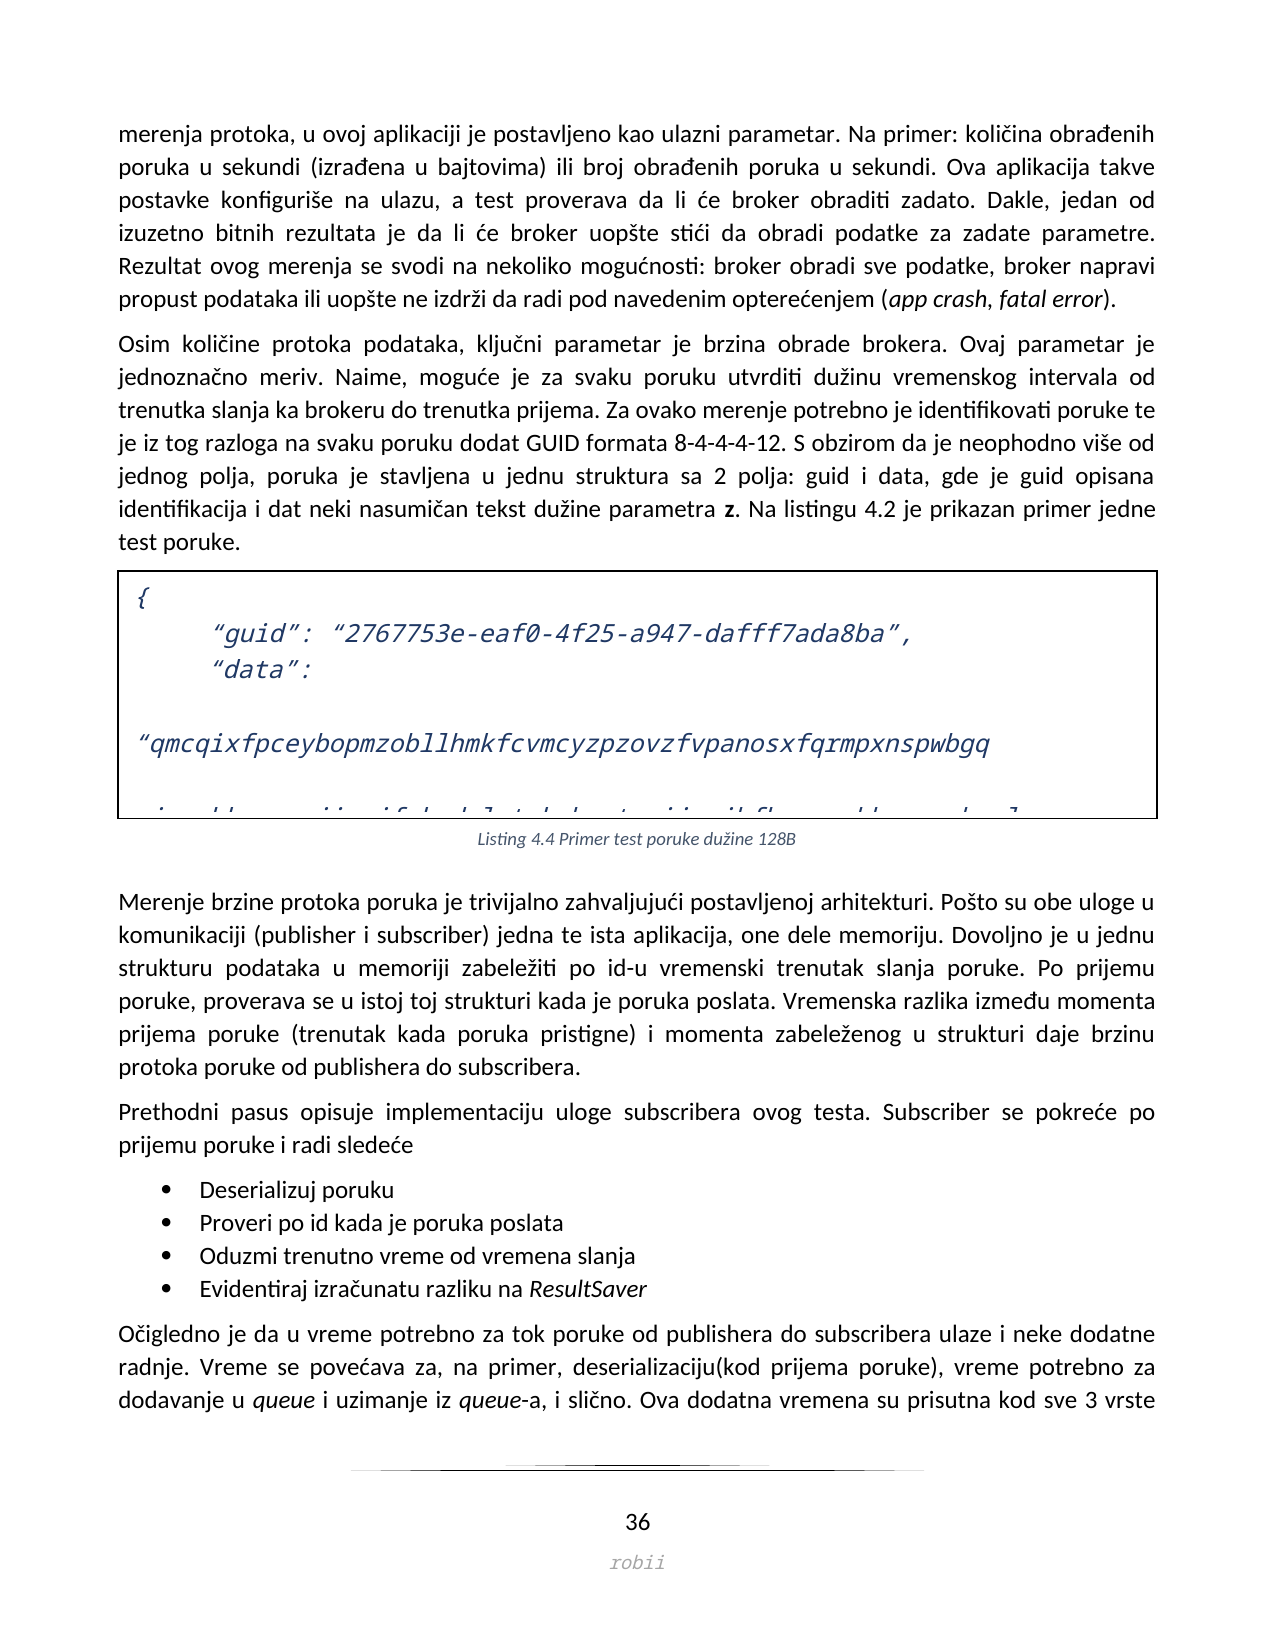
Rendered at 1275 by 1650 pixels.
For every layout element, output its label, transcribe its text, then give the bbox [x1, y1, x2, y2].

list Oduzmi trenutno vreme od vremena slanja [162, 1240, 1157, 1271]
list Deserializuj poruku [162, 1174, 1157, 1205]
text Prethodni pasus opisuje implementaciju uloge subscribera ovog testa. Subscriber se pokreće po prijemu poruke i radi sledeće [118, 1096, 1157, 1159]
text Merenje brzine protoka poruka je trivijalno zahvaljujući postavljenoj arhitekturi. Pošto su obe uloge u komunikaciji (publisher i subscriber) jedna te ista aplikacija, one dele memoriju. Dovoljno je u jednu strukturu podataka u memoriji zabeležiti po id-u vremenski trenutak slanja poruke. Po prijemu poruke, proverava se u istoj toj strukturi kada je poruka poslata. Vremenska razlika između momenta prijema poruke (trenutak kada poruka pristigne) i momenta zabeleženog u strukturi daje brzinu protoka poruke od publishera do subscribera. [118, 886, 1157, 1081]
text Osim količine protoka podataka, ključni parametar je brzina obrade brokera. Ovaj parametar je jednoznačno meriv. Naime, moguće je za svaku poruku utvrditi dužinu vremenskog intervala od trenutka slanja ka brokeru do trenutka prijema. Za ovako merenje potrebno je identifikovati poruke te je iz tog razloga na svaku poruku dodat GUID formata 8-4-4-4-12. S obzirom da je neophodno više od jednog polja, poruka je stavljena u jednu struktura sa 2 polja: guid i data, gde je guid opisana identifikacija i dat neki nasumičan tekst dužine parametra z. Na listingu 4.2 je prikazan primer jedne test poruke. [118, 328, 1157, 556]
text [118, 118, 1157, 313]
list Evidentiraj izračunatu razliku na ResultSaver [162, 1273, 1157, 1304]
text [118, 1318, 1157, 1415]
list Proveri po id kada je poruka poslata [162, 1207, 1157, 1238]
